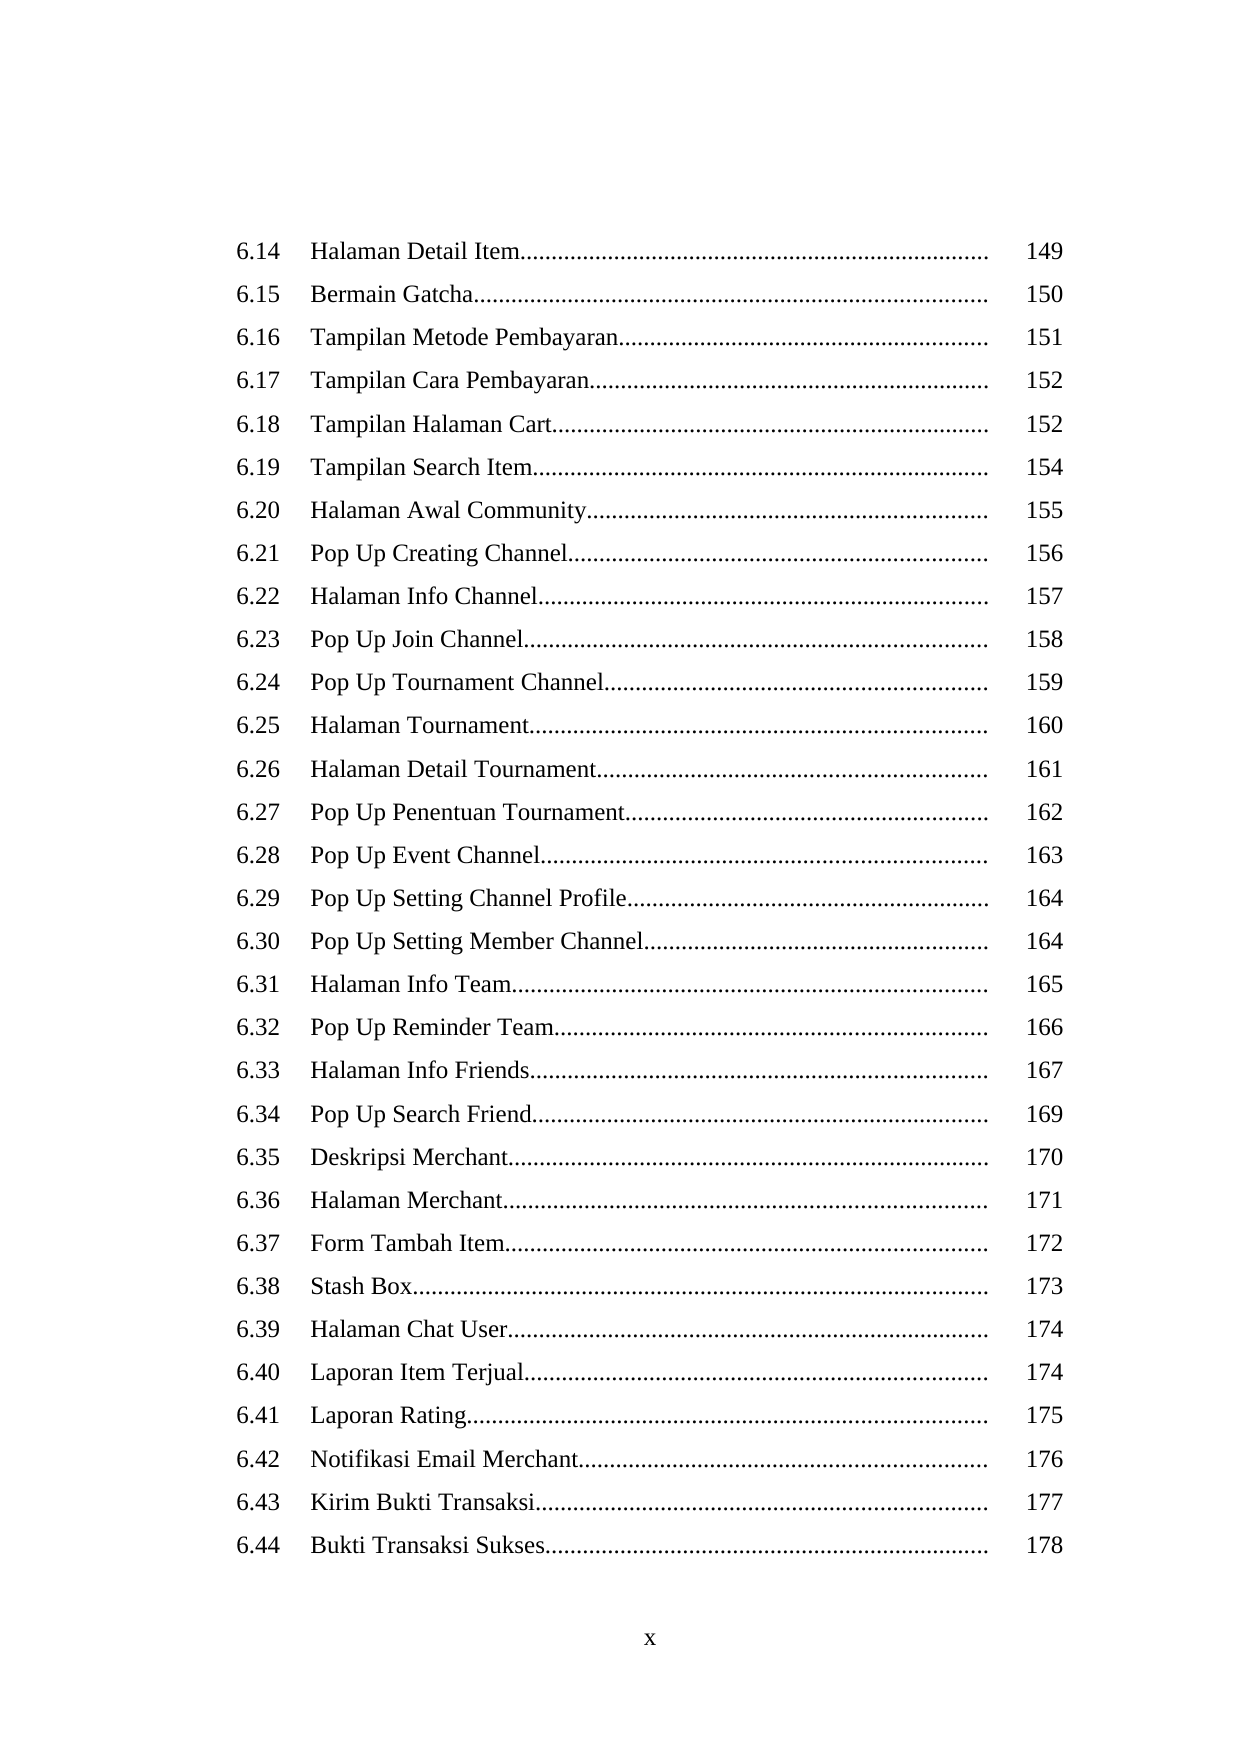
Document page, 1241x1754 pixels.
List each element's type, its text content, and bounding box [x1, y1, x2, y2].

text 6.29 Pop Up Setting Channel Profile 164 [236, 883, 1063, 912]
text 6.27 Pop Up Penentuan Tournament 162 [236, 797, 1063, 826]
text 6.18 Tampilan Halaman Cart 152 [236, 409, 1063, 437]
text 6.25 Halaman Tournament 160 [236, 711, 1063, 739]
text 6.32 Pop Up Reminder Team 166 [236, 1012, 1063, 1041]
text 6.40 Laporan Item Terjual 174 [236, 1357, 1063, 1386]
text 6.34 Pop Up Search Friend 169 [236, 1099, 1063, 1127]
text 6.24 Pop Up Tournament Channel 159 [236, 667, 1063, 696]
text 6.16 Tampilan Metode Pembayaran 151 [236, 322, 1063, 351]
text 6.31 Halaman Info Team 165 [236, 969, 1063, 998]
text 6.17 Tampilan Cara Pembayaran 152 [236, 366, 1063, 394]
text 6.20 Halaman Awal Community 155 [236, 495, 1063, 524]
text 6.21 Pop Up Creating Channel 156 [236, 538, 1063, 567]
text 6.36 Halaman Merchant 171 [236, 1185, 1063, 1214]
text 6.22 Halaman Info Channel 157 [236, 581, 1063, 610]
text 6.42 Notifikasi Email Merchant 176 [236, 1444, 1063, 1472]
text 6.28 Pop Up Event Channel 163 [236, 840, 1063, 869]
text 6.38 Stash Box 173 [236, 1271, 1063, 1300]
text 6.43 Kirim Bukti Transaksi 177 [236, 1487, 1063, 1516]
text 6.30 Pop Up Setting Member Channel 164 [236, 926, 1063, 955]
text 6.14 Halaman Detail Item 149 [236, 236, 1063, 265]
text 6.33 Halaman Info Friends 167 [236, 1056, 1063, 1084]
text 6.19 Tampilan Search Item 154 [236, 452, 1063, 481]
text 6.41 Laporan Rating 175 [236, 1401, 1063, 1429]
text 6.35 Deskripsi Merchant 170 [236, 1142, 1063, 1171]
text 6.23 Pop Up Join Channel 158 [236, 624, 1063, 653]
text 6.26 Halaman Detail Tournament 161 [236, 754, 1063, 782]
text 6.15 Bermain Gatcha 150 [236, 279, 1063, 308]
text 6.39 Halaman Chat User 174 [236, 1314, 1063, 1343]
text 6.37 Form Tambah Item 172 [236, 1228, 1063, 1257]
text 6.44 Bukti Transaksi Sukses 178 [236, 1530, 1063, 1559]
